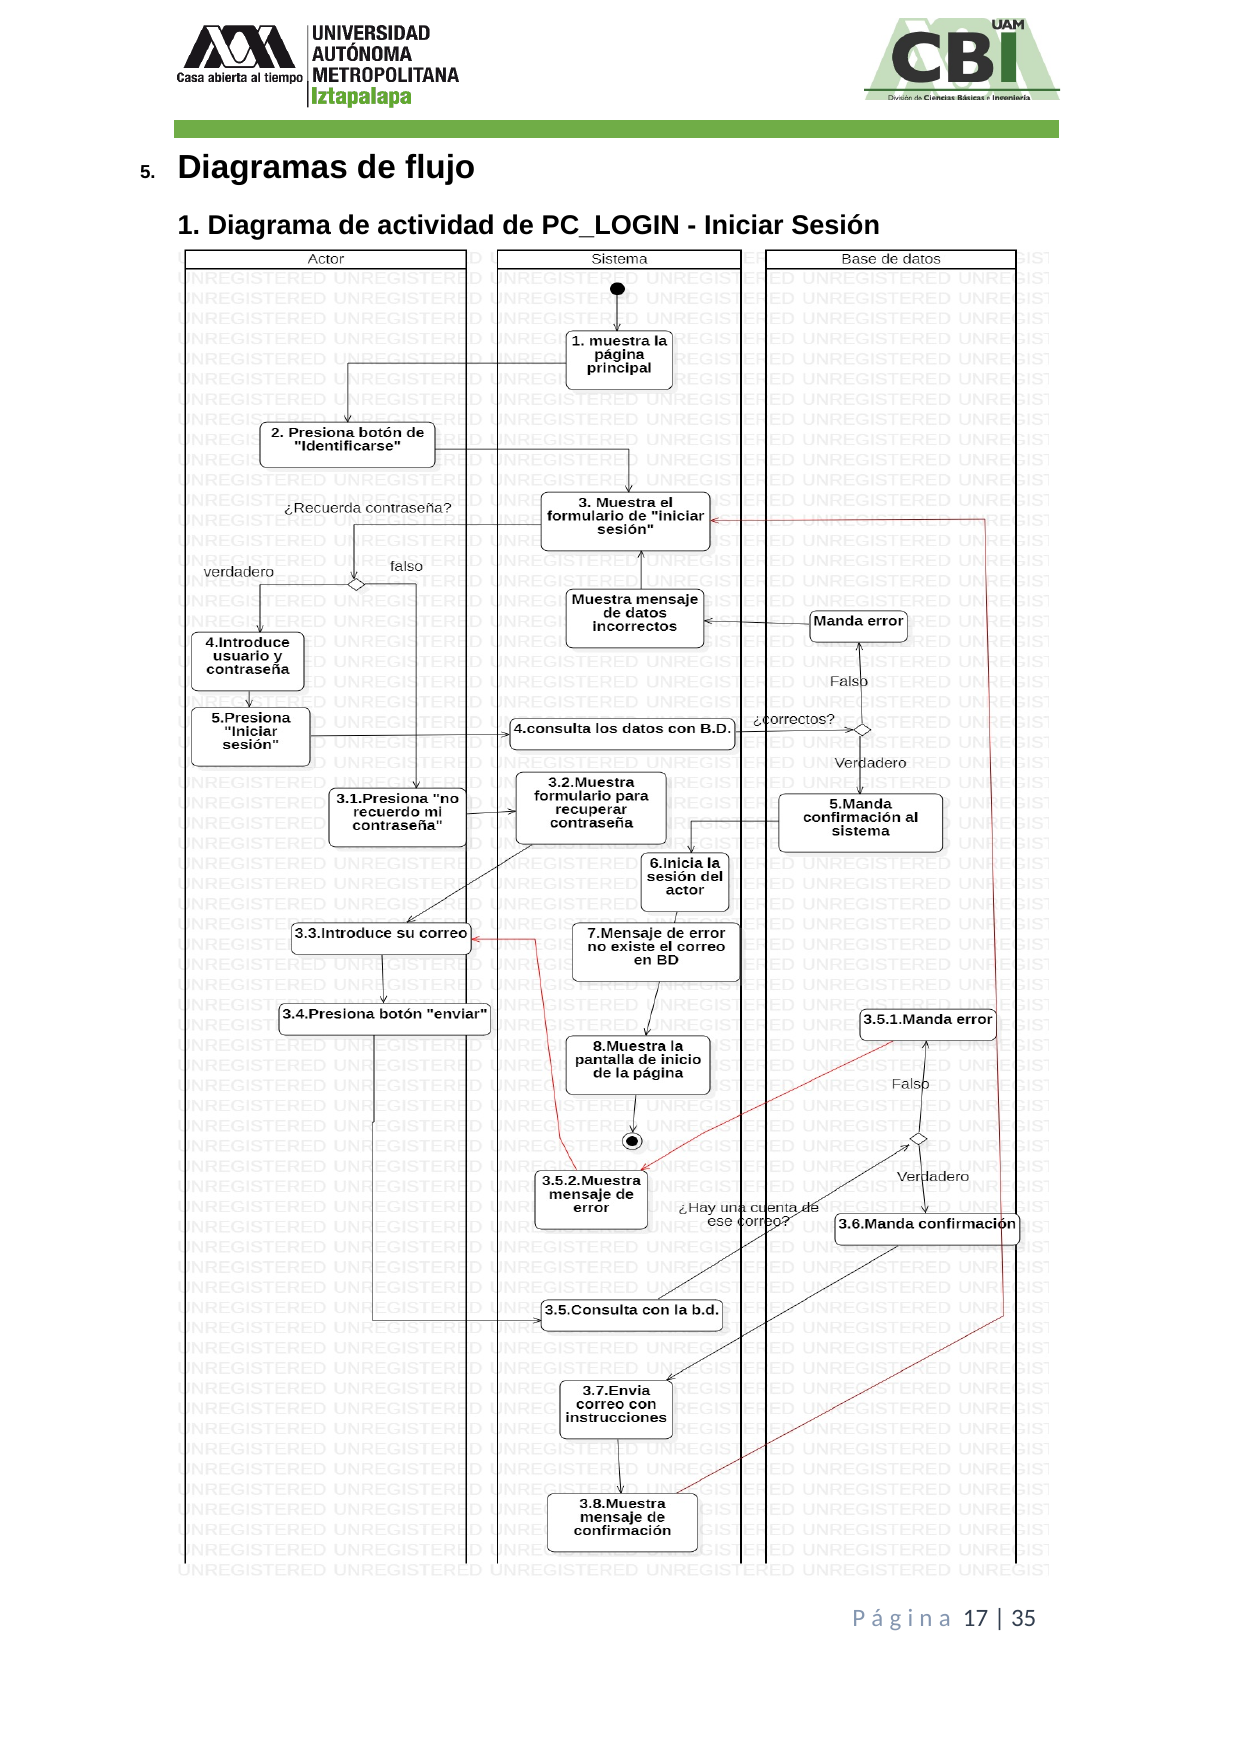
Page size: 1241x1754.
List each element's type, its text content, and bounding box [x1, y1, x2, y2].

subtitle Diagramas de flujo [140, 148, 1063, 186]
picture [863, 18, 1060, 100]
picture [177, 25, 459, 109]
picture [177, 243, 1049, 1590]
